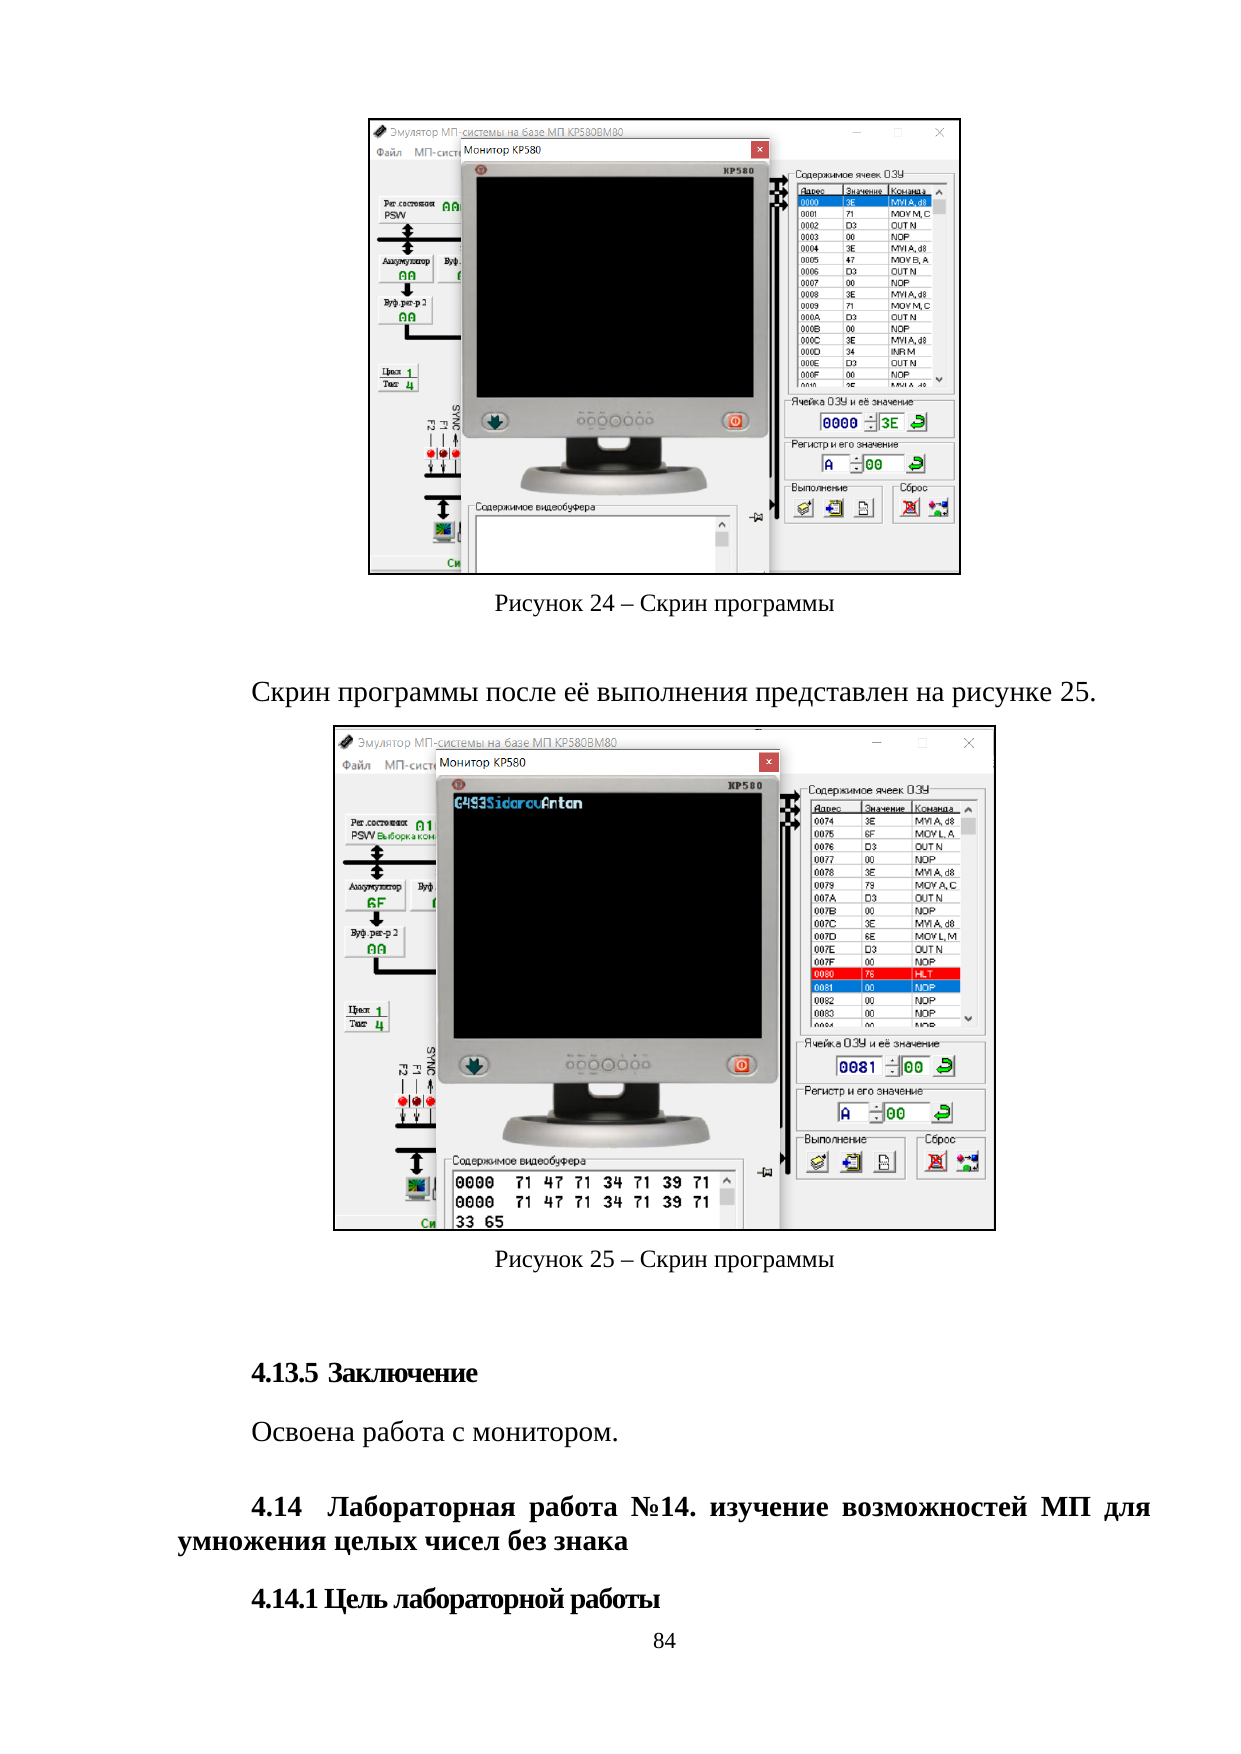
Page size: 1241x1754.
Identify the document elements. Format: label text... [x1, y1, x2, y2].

text Освоена работа с монитором. [177, 1414, 1152, 1447]
text Рисунок 24 – Скрин программы [177, 588, 1152, 617]
title 4.13.5 Заключение [177, 1355, 1152, 1389]
text Скрин программы после её выполнения представлен на рисунке 25. [177, 674, 1152, 708]
picture [335, 727, 994, 1229]
title 4.14.1 Цель лабораторной работы [177, 1581, 1152, 1615]
subtitle Лабораторная работа №14. изучение возможностей МП для умножения целых чисел без знака [177, 1489, 1152, 1556]
text Рисунок 25 – Скрин программы [177, 1244, 1152, 1273]
picture [370, 120, 959, 573]
